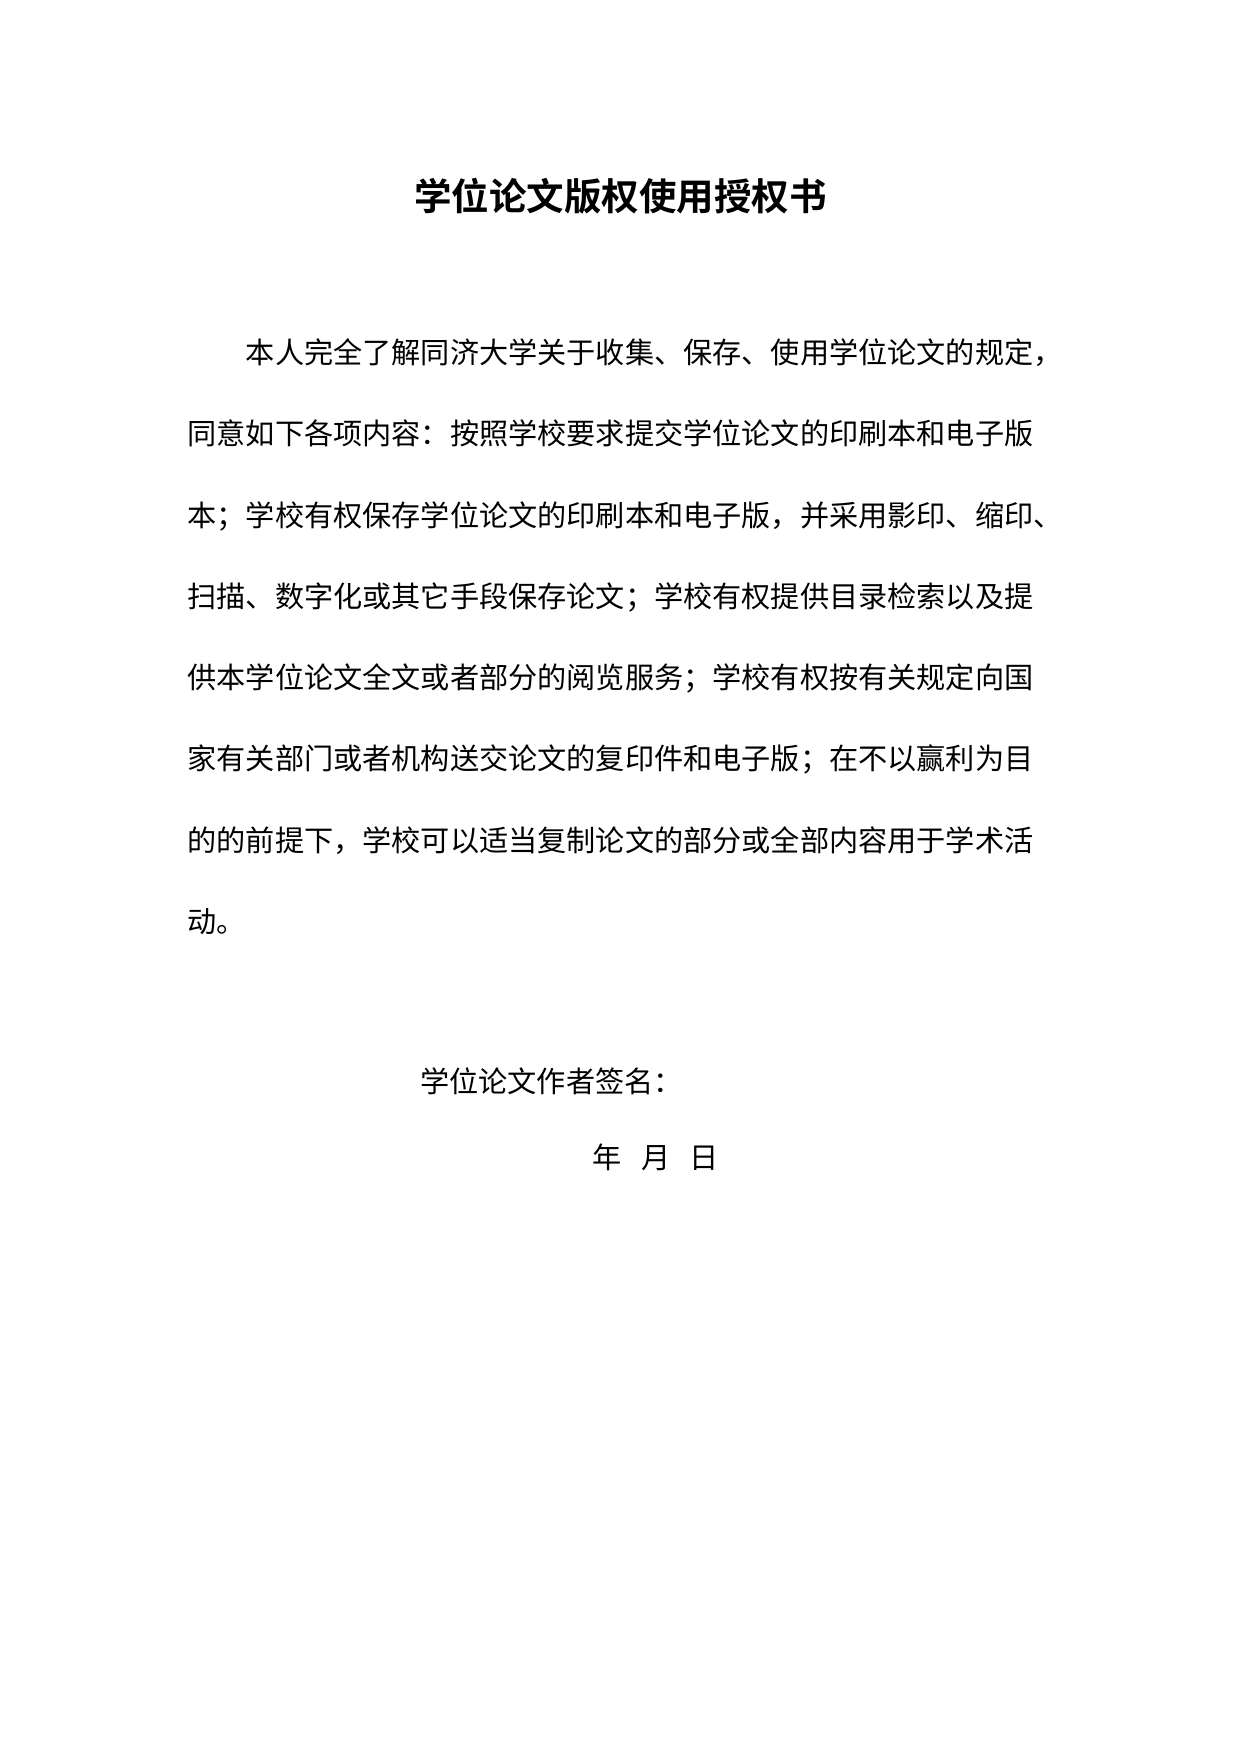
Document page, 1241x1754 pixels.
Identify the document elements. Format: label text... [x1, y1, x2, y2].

text 年 月 日 [187, 1123, 1053, 1188]
text 本人完全了解同济大学关于收集、保存、使用学位论文的规定，同意如下各项内容：按照学校要求提交学位论文的印刷本和电子版本；学校有权保存学位论文的印刷本和电子版，并采用影印、缩印、扫描、数字化或其它手段保存论文；学校有权提供目录检索以及提供本学位论文全文或者部分的阅览服务；学校有权按有关规定向国家有关部门或者机构送交论文的复印件和电子版；在不以赢利为目的的前提下，学校可以适当复制论文的部分或全部内容用于学术活动。 [187, 318, 1053, 952]
text 学位论文作者签名： [187, 1047, 1053, 1112]
text 学位论文版权使用授权书 [187, 162, 1053, 227]
